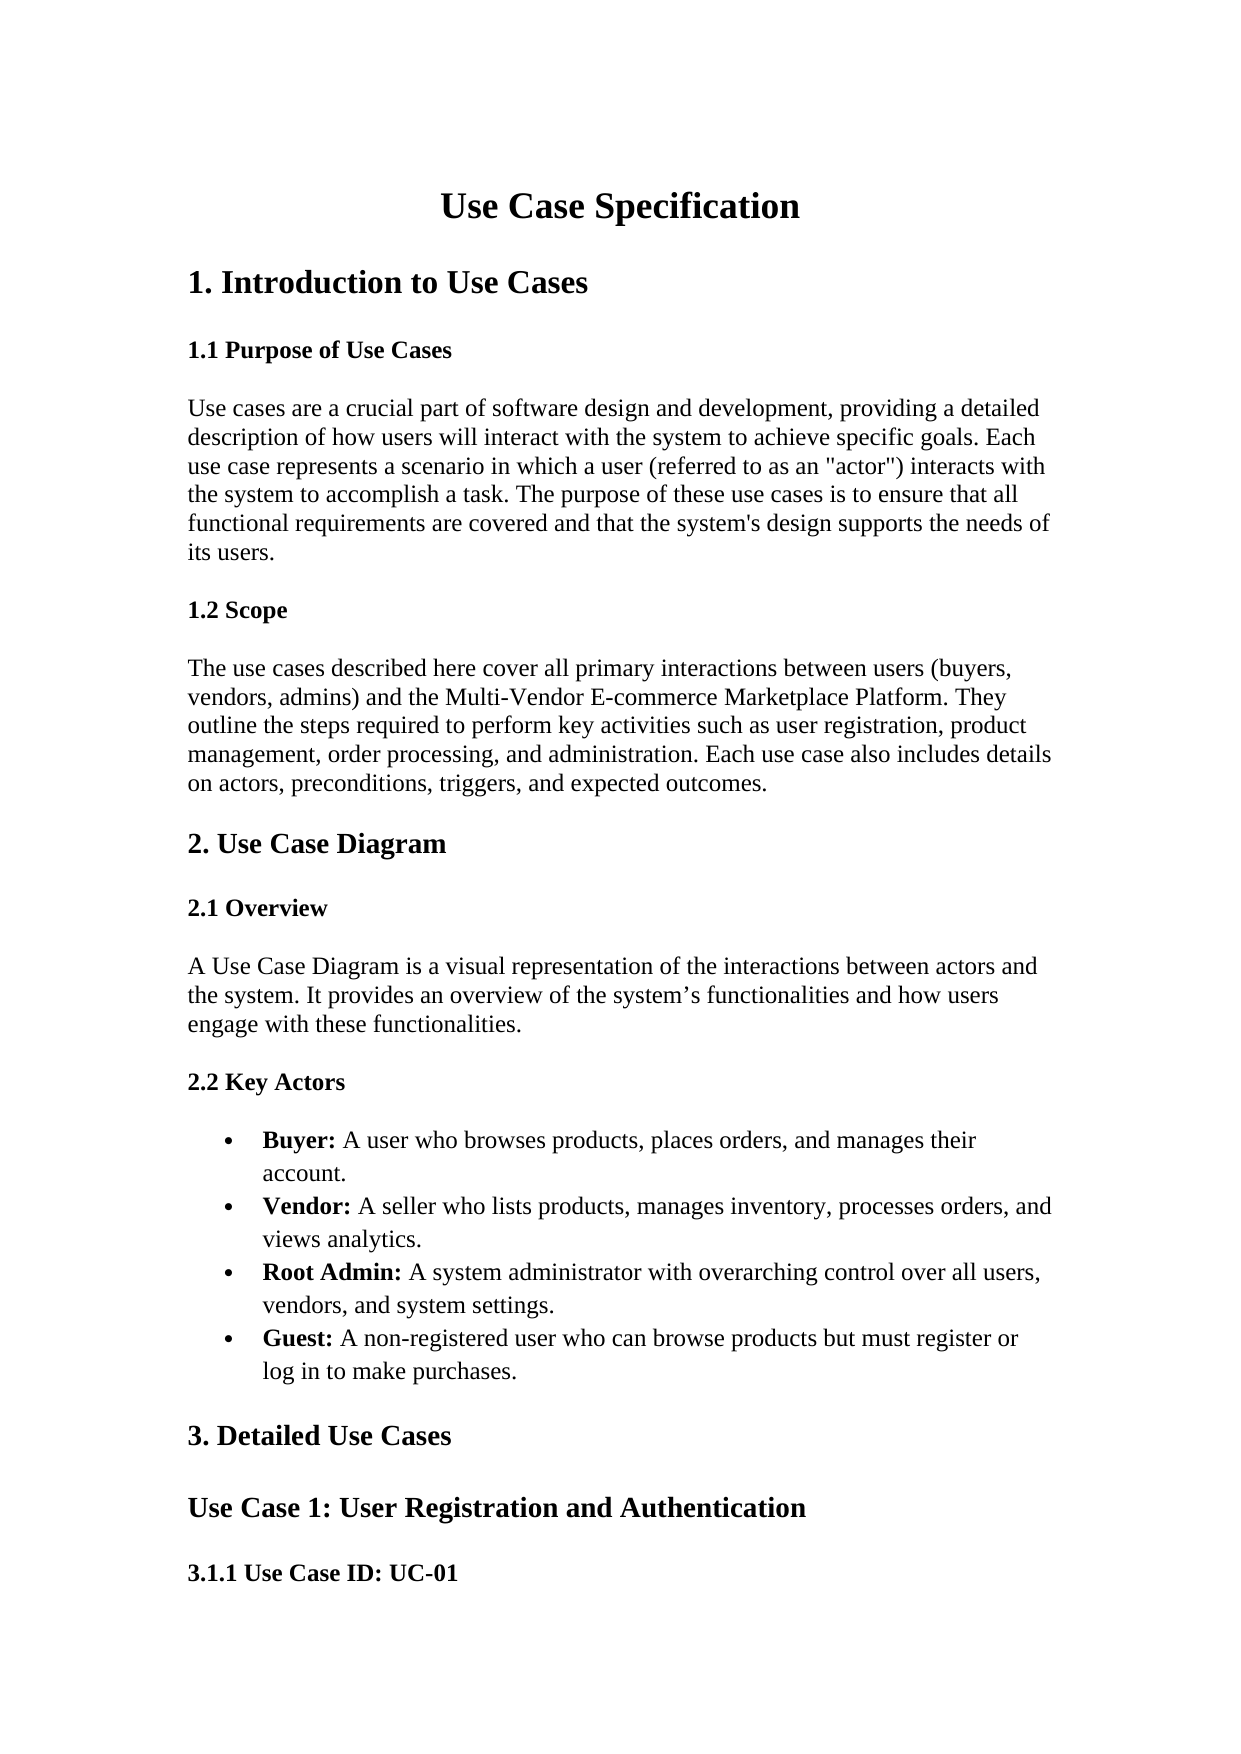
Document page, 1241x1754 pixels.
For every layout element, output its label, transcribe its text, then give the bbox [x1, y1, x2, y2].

text A Use Case Diagram is a visual representation of the interactions between actors and the system. It provides an overview of the system’s functionalities and how users engage with these functionalities. [187, 951, 1053, 1038]
list Vendor: A seller who lists products, manages inventory, processes orders, and views analytics. [225, 1191, 1053, 1252]
text The use cases described here cover all primary interactions between users (buyers, vendors, admins) and the Multi-Vendor E-commerce Marketplace Platform. They outline the steps required to perform key activities such as user registration, product management, order processing, and administration. Each use case also includes details on actors, preconditions, triggers, and expected outcomes. [187, 653, 1053, 797]
list Root Admin: A system administrator with overarching control over all users, vendors, and system settings. [225, 1257, 1053, 1318]
subtitle 2.1 Overview [187, 893, 1053, 922]
subtitle Use Case 1: User Registration and Authentication [187, 1490, 1053, 1523]
text Use cases are a crucial part of software design and development, providing a detailed description of how users will interact with the system to achieve specific goals. Each use case represents a scenario in which a user (referred to as an "actor") interacts with the system to accomplish a task. The purpose of these use cases is to ensure that all functional requirements are covered and that the system's design supports the needs of its users. [187, 393, 1053, 566]
subtitle 2.2 Key Actors [187, 1067, 1053, 1096]
subtitle 3. Detailed Use Cases [187, 1418, 1053, 1452]
subtitle 1.2 Scope [187, 595, 1053, 624]
subtitle Use Case Specification [187, 183, 1053, 226]
subtitle 2. Use Case Diagram [187, 826, 1053, 859]
subtitle 1. Introduction to Use Cases [187, 262, 1053, 300]
list Buyer: A user who browses products, places orders, and manages their account. [225, 1125, 1053, 1186]
subtitle 1.1 Purpose of Use Cases [187, 335, 1053, 364]
subtitle 3.1.1 Use Case ID: UC-01 [187, 1558, 1053, 1586]
list Guest: A non-registered user who can browse products but must register or log in to make purchases. [225, 1323, 1053, 1384]
